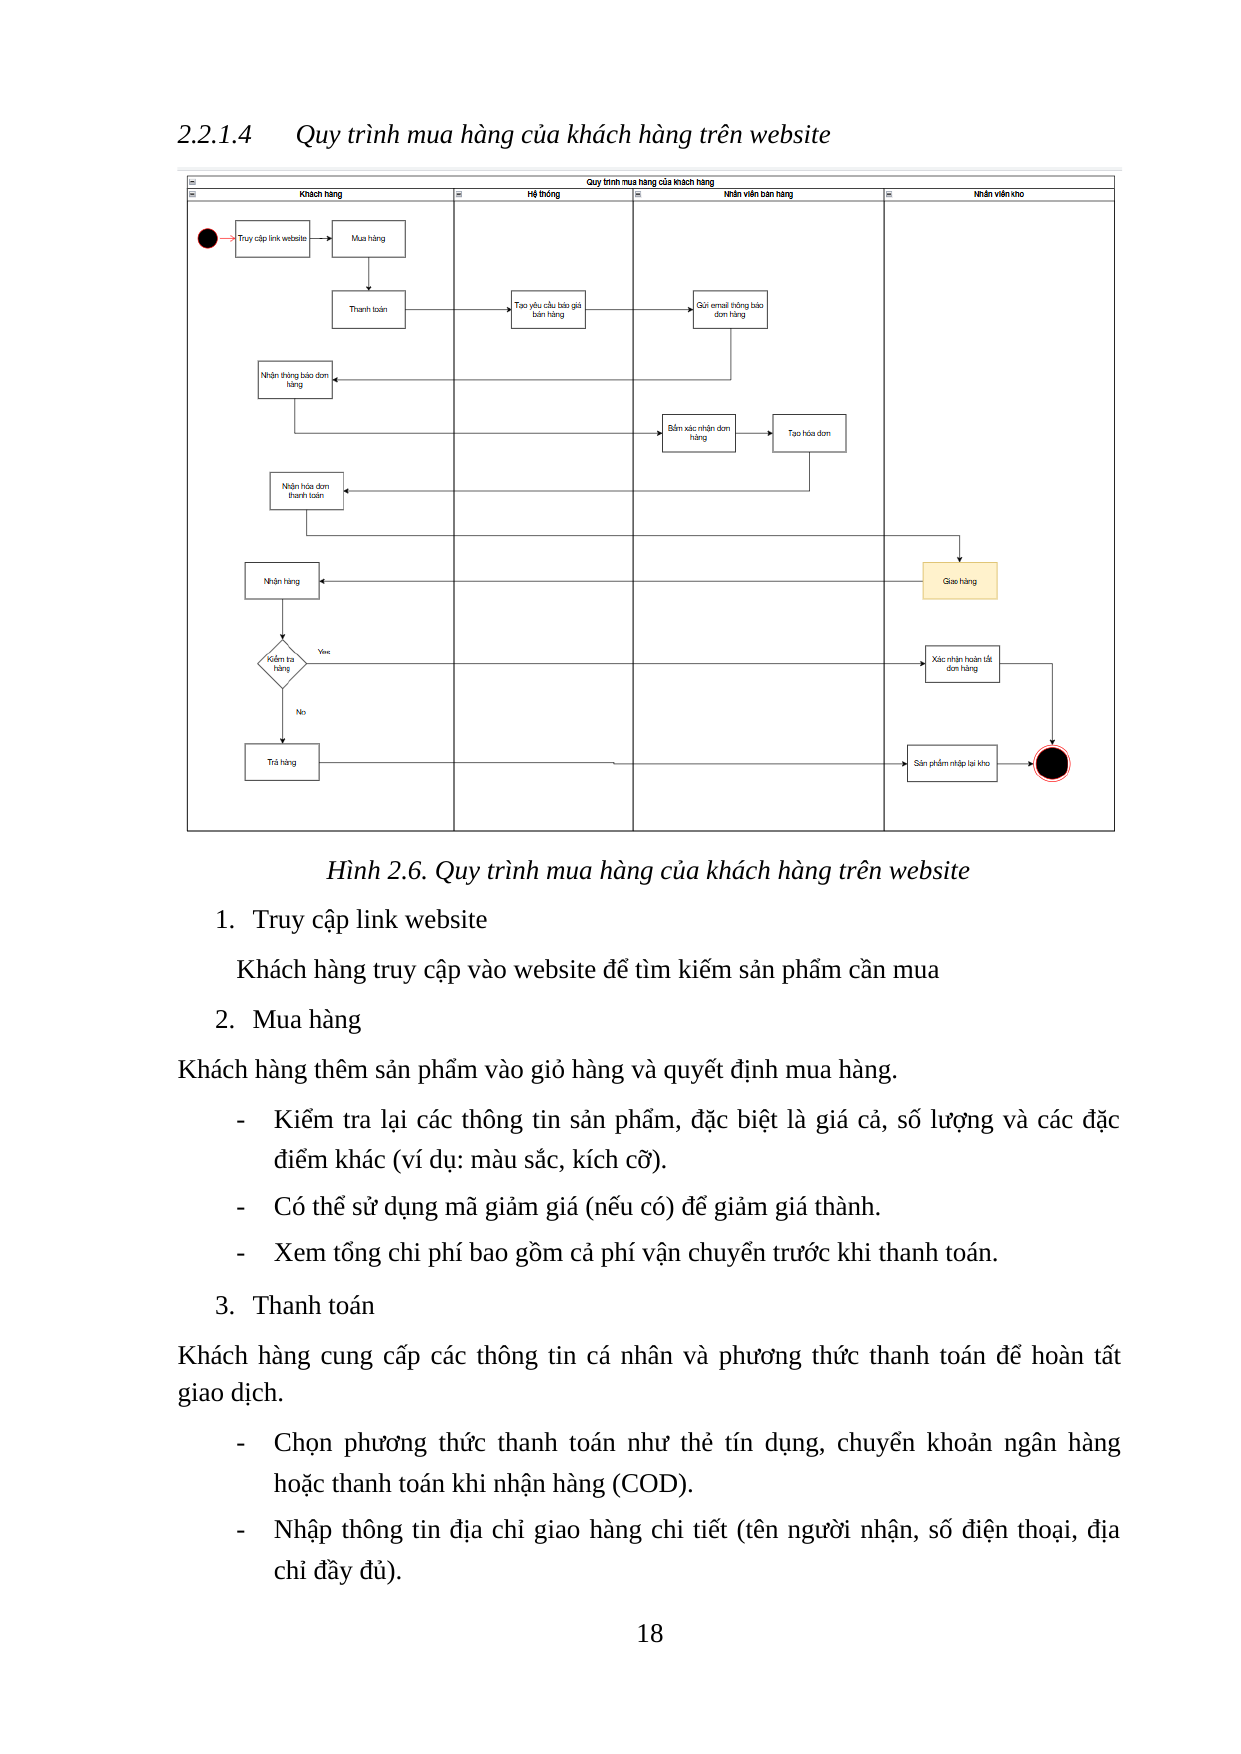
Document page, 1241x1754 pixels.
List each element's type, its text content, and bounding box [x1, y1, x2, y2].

text Khách hàng truy cập vào website để tìm kiếm sản phẩm cần mua [177, 953, 1122, 984]
text Xem tổng chi phí bao gồm cả phí vận chuyển trước khi thanh toán. [236, 1237, 1122, 1268]
text Khách hàng thêm sản phẩm vào giỏ hàng và quyết định mua hàng. [177, 1053, 1122, 1084]
picture [177, 167, 1123, 836]
text Kiểm tra lại các thông tin sản phẩm, đặc biệt là giá cả, số lượng và các đặc điểm khác (ví dụ: màu sắc, kích cỡ). [236, 1103, 1122, 1174]
list Truy cập link website [215, 904, 1122, 935]
list Thanh toán [215, 1289, 1122, 1321]
list Mua hàng [215, 1003, 1122, 1034]
text Nhập thông tin địa chỉ giao hàng chi tiết (tên người nhận, số điện thoại, địa chỉ đầy đủ). [236, 1513, 1122, 1585]
subtitle Quy trình mua hàng của khách hàng trên website [177, 118, 1122, 149]
text Chọn phương thức thanh toán như thẻ tín dụng, chuyển khoản ngân hàng hoặc thanh toán khi nhận hàng (COD). [236, 1426, 1122, 1498]
text Khách hàng cung cấp các thông tin cá nhân và phương thức thanh toán để hoàn tất giao dịch. [177, 1339, 1122, 1408]
text Có thể sử dụng mã giảm giá (nếu có) để giảm giá thành. [236, 1190, 1122, 1221]
